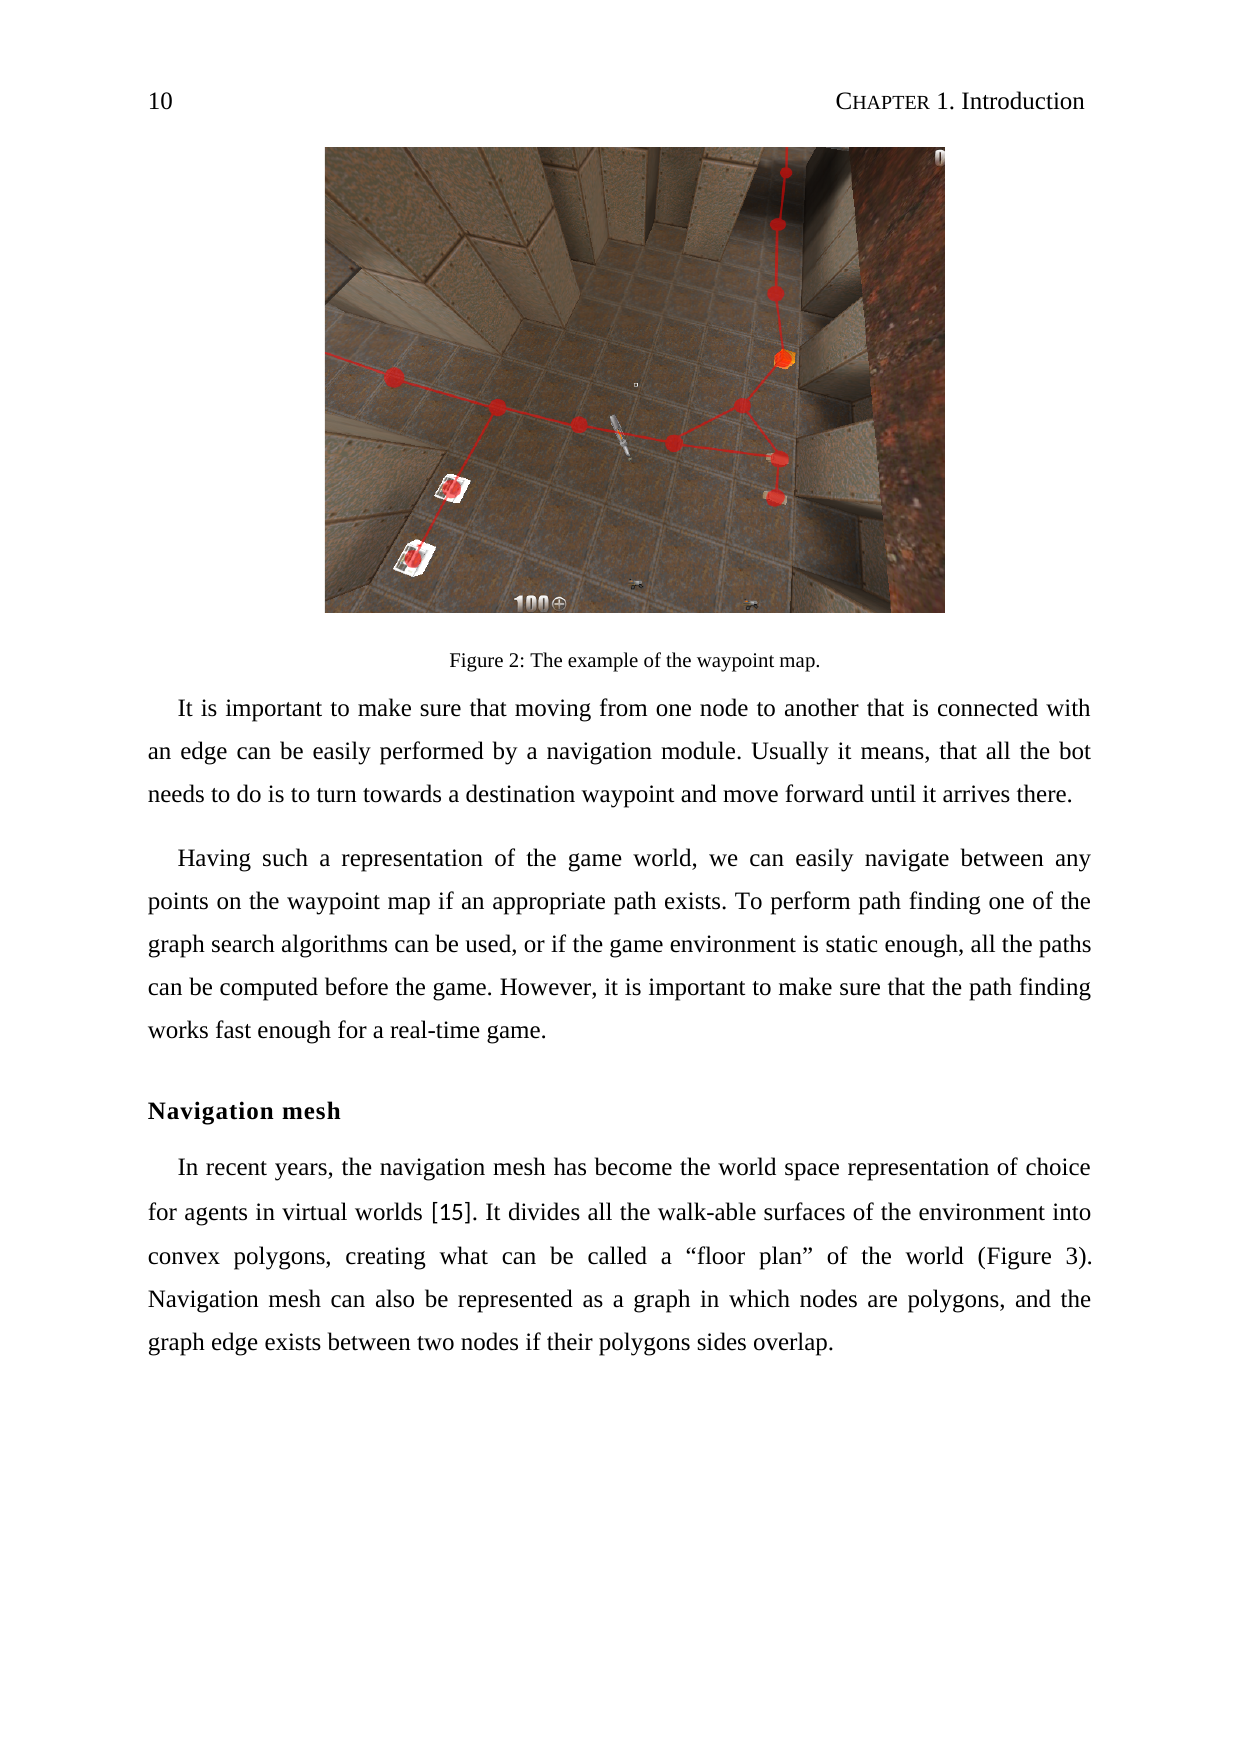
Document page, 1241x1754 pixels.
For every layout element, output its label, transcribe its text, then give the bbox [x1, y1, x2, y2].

text Figure 2: The example of the waypoint map. [148, 648, 1093, 672]
picture [324, 147, 945, 613]
text In recent years, the navigation mesh has become the world space representation of choice for agents in virtual worlds [15]. It divides all the walk-able surfaces of the environment into convex polygons, creating what can be called a “floor plan” of the world (Figure 3). Navigation mesh can also be represented as a graph in which nodes are polygons, and the graph edge exists between two nodes if their polygons sides overlap. [148, 1152, 1093, 1356]
text It is important to make sure that moving from one node to another that is connected with an edge can be easily performed by a navigation module. Usually it means, that all the bot needs to do is to turn towards a destination waypoint and move forward until it arrives there. [148, 693, 1093, 808]
text Navigation mesh [148, 1096, 1093, 1125]
text Having such a representation of the game world, we can easily navigate between any points on the waypoint map if an appropriate path exists. To perform path finding one of the graph search algorithms can be used, or if the game environment is static enough, all the paths can be computed before the game. However, it is important to make sure that the path finding works fast enough for a real-time game. [148, 843, 1093, 1044]
